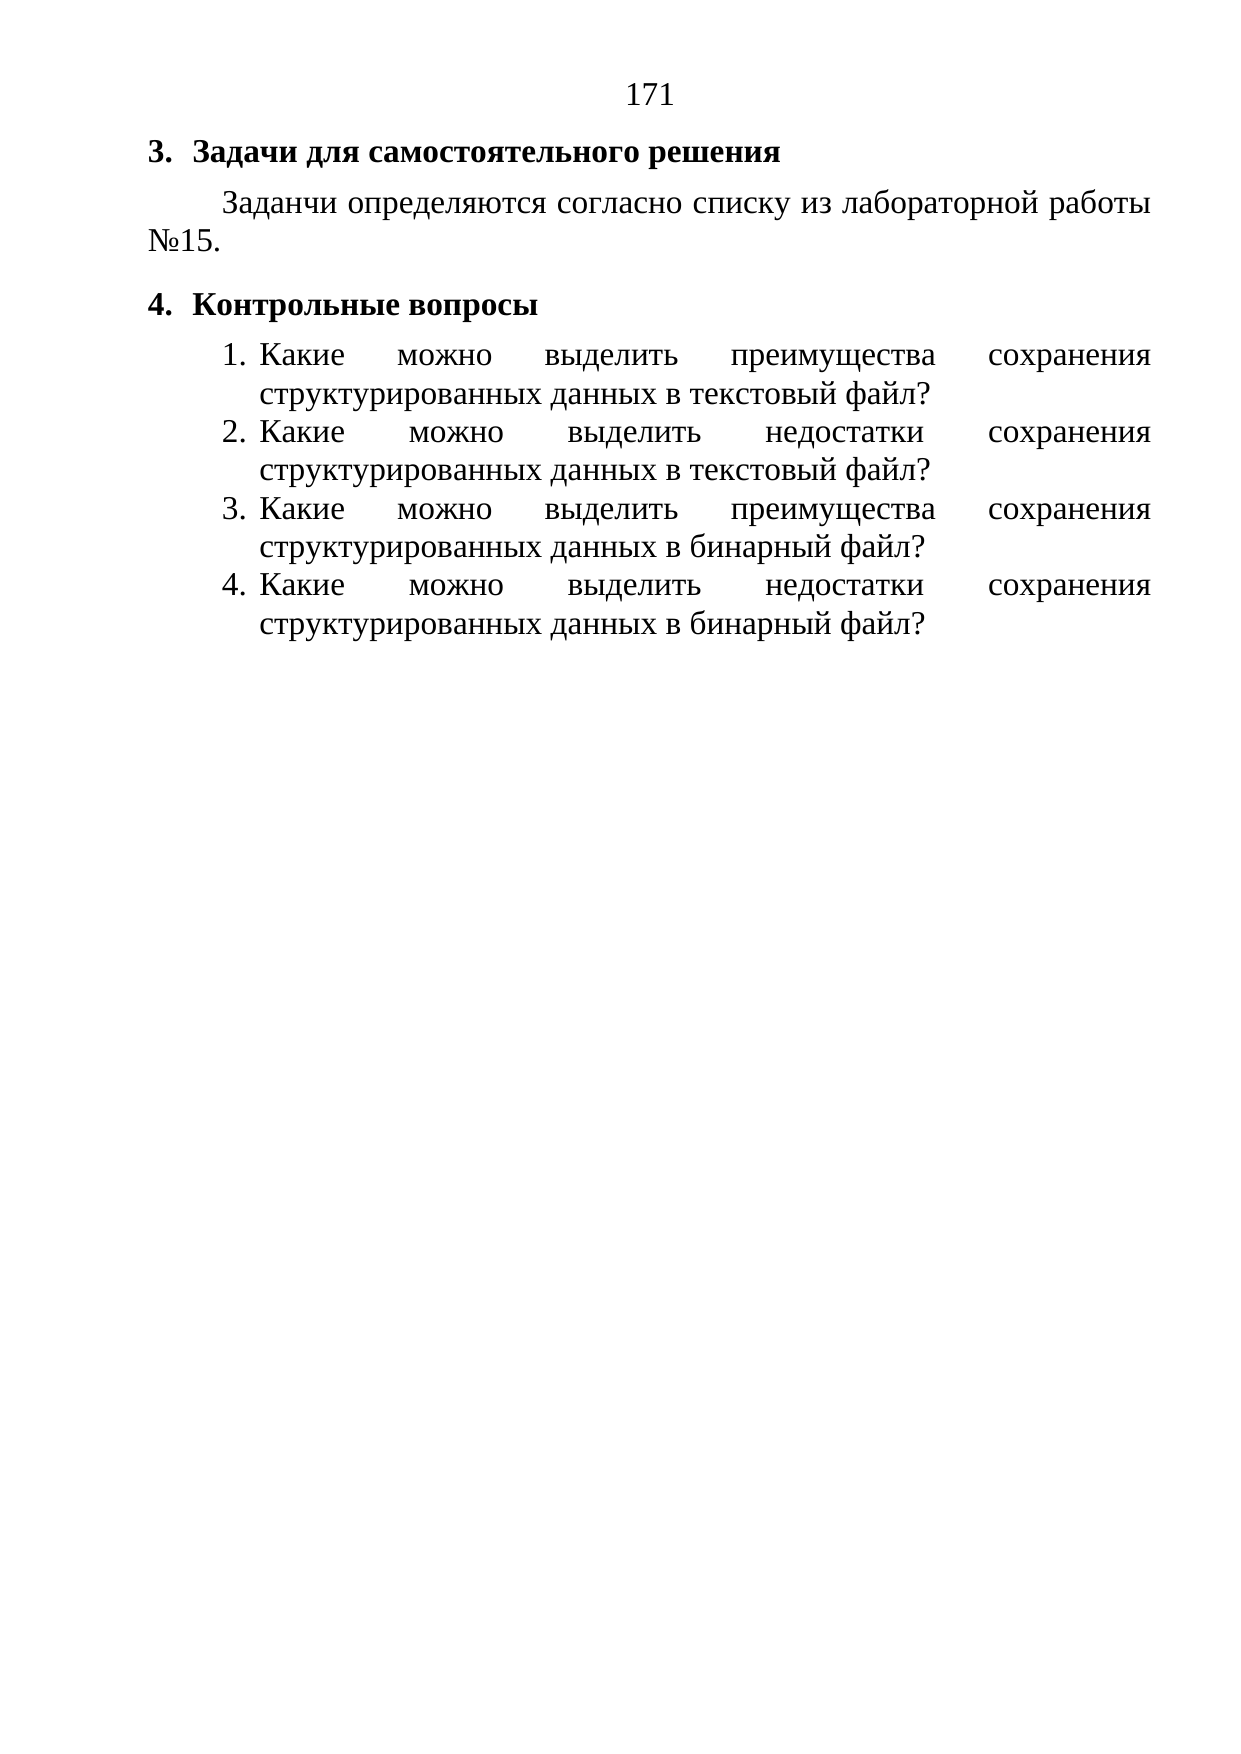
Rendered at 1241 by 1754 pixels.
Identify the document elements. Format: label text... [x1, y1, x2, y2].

list Какие можно выделить преимущества сохранения структурированных данных в бинарный файл? [222, 488, 1152, 565]
subtitle Задачи для самостоятельного решения [148, 131, 1152, 170]
list Какие можно выделить недостатки сохранения структурированных данных в бинарный файл? [222, 565, 1152, 641]
subtitle Контрольные вопросы [148, 284, 1152, 322]
text Заданчи определяются согласно списку из лабораторной работы №15. [148, 182, 1152, 259]
list Какие можно выделить преимущества сохранения структурированных данных в текстовый файл? [222, 335, 1152, 411]
list Какие можно выделить недостатки сохранения структурированных данных в текстовый файл? [222, 411, 1152, 488]
